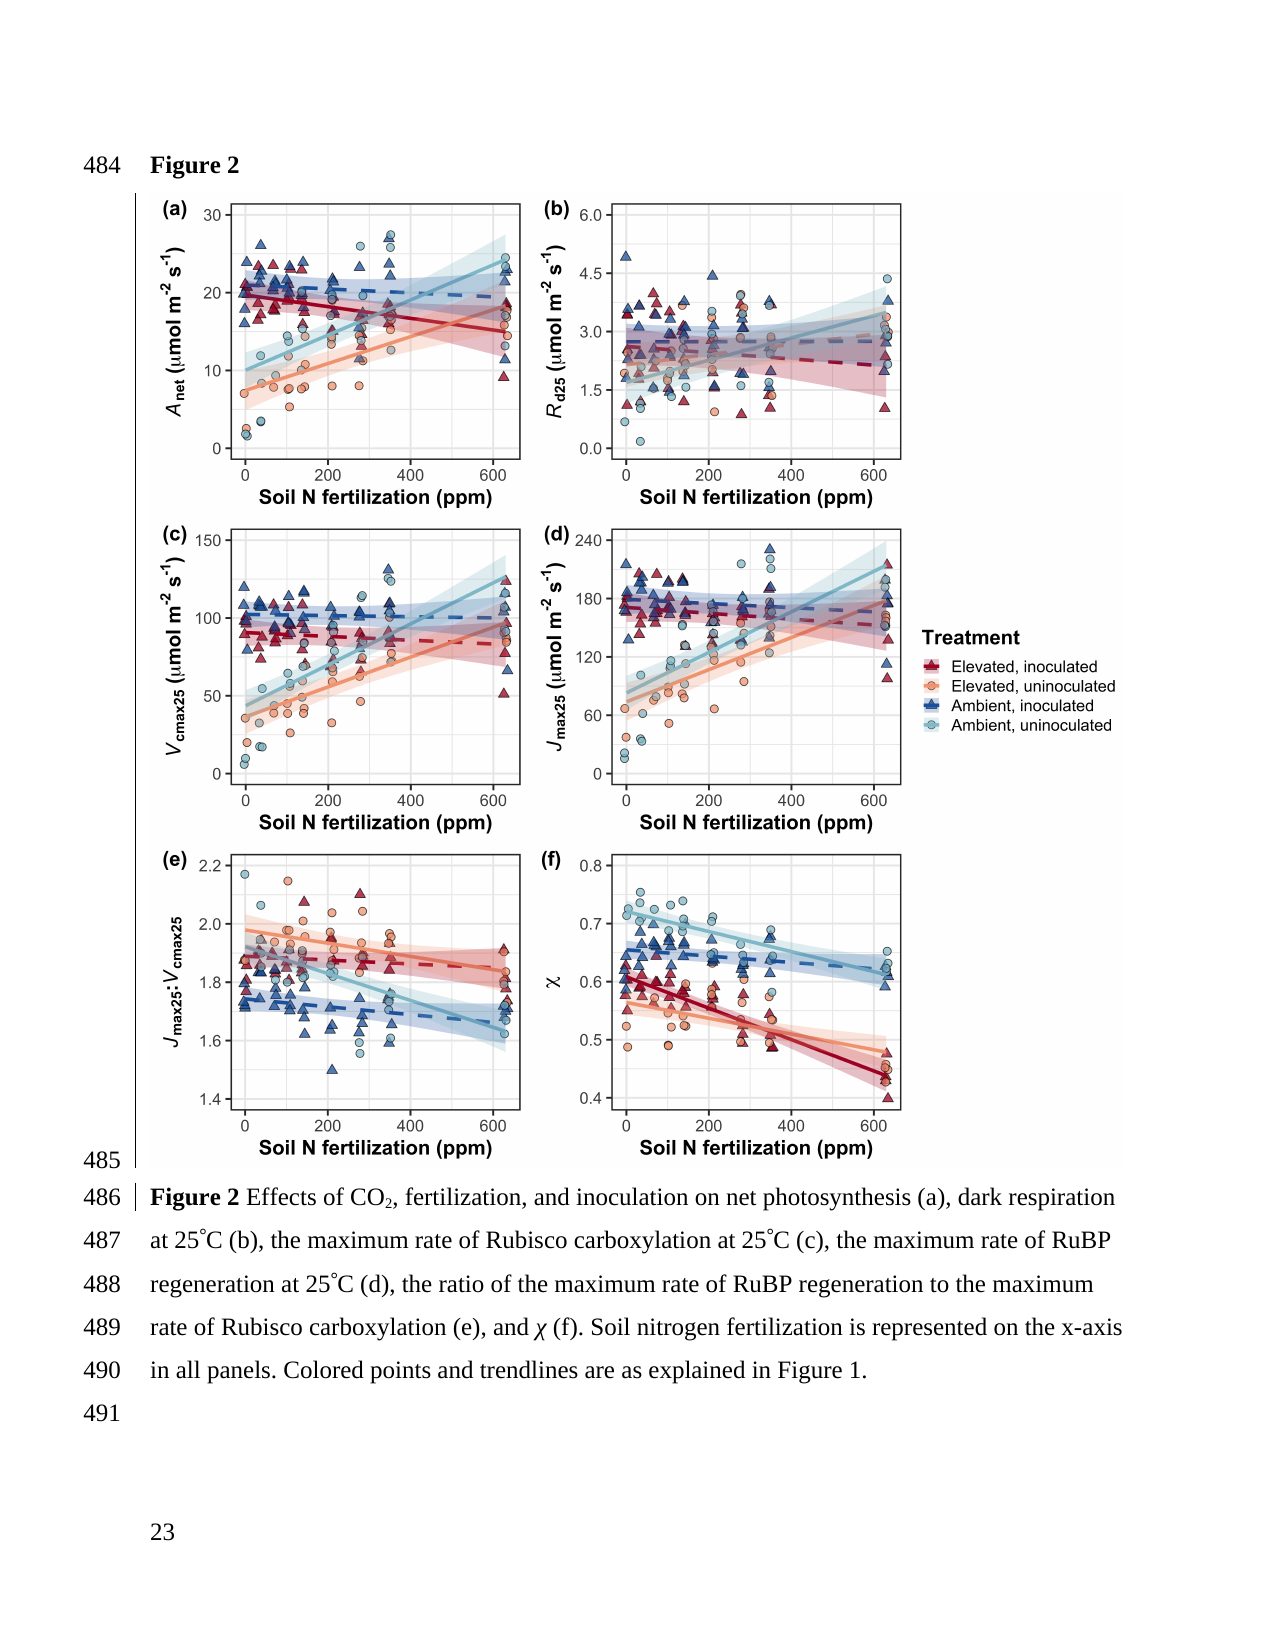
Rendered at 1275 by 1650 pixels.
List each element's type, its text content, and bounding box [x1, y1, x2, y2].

picture [150, 193, 1125, 1169]
text Figure 2 [150, 150, 1125, 179]
text Figure 2 Effects of CO2, fertilization, and inoculation on net photosynthesis (a), dark respiration at 25C (b), the maximum rate of Rubisco carboxylation at 25C (c), the maximum rate of RuBP regeneration at 25C (d), the ratio of the maximum rate of RuBP regeneration to the maximum rate of Rubisco carboxylation (e), and χ (f). Soil nitrogen fertilization is represented on the x-axis in all panels. Colored points and trendlines are as explained in Figure 1. [150, 1182, 1125, 1384]
